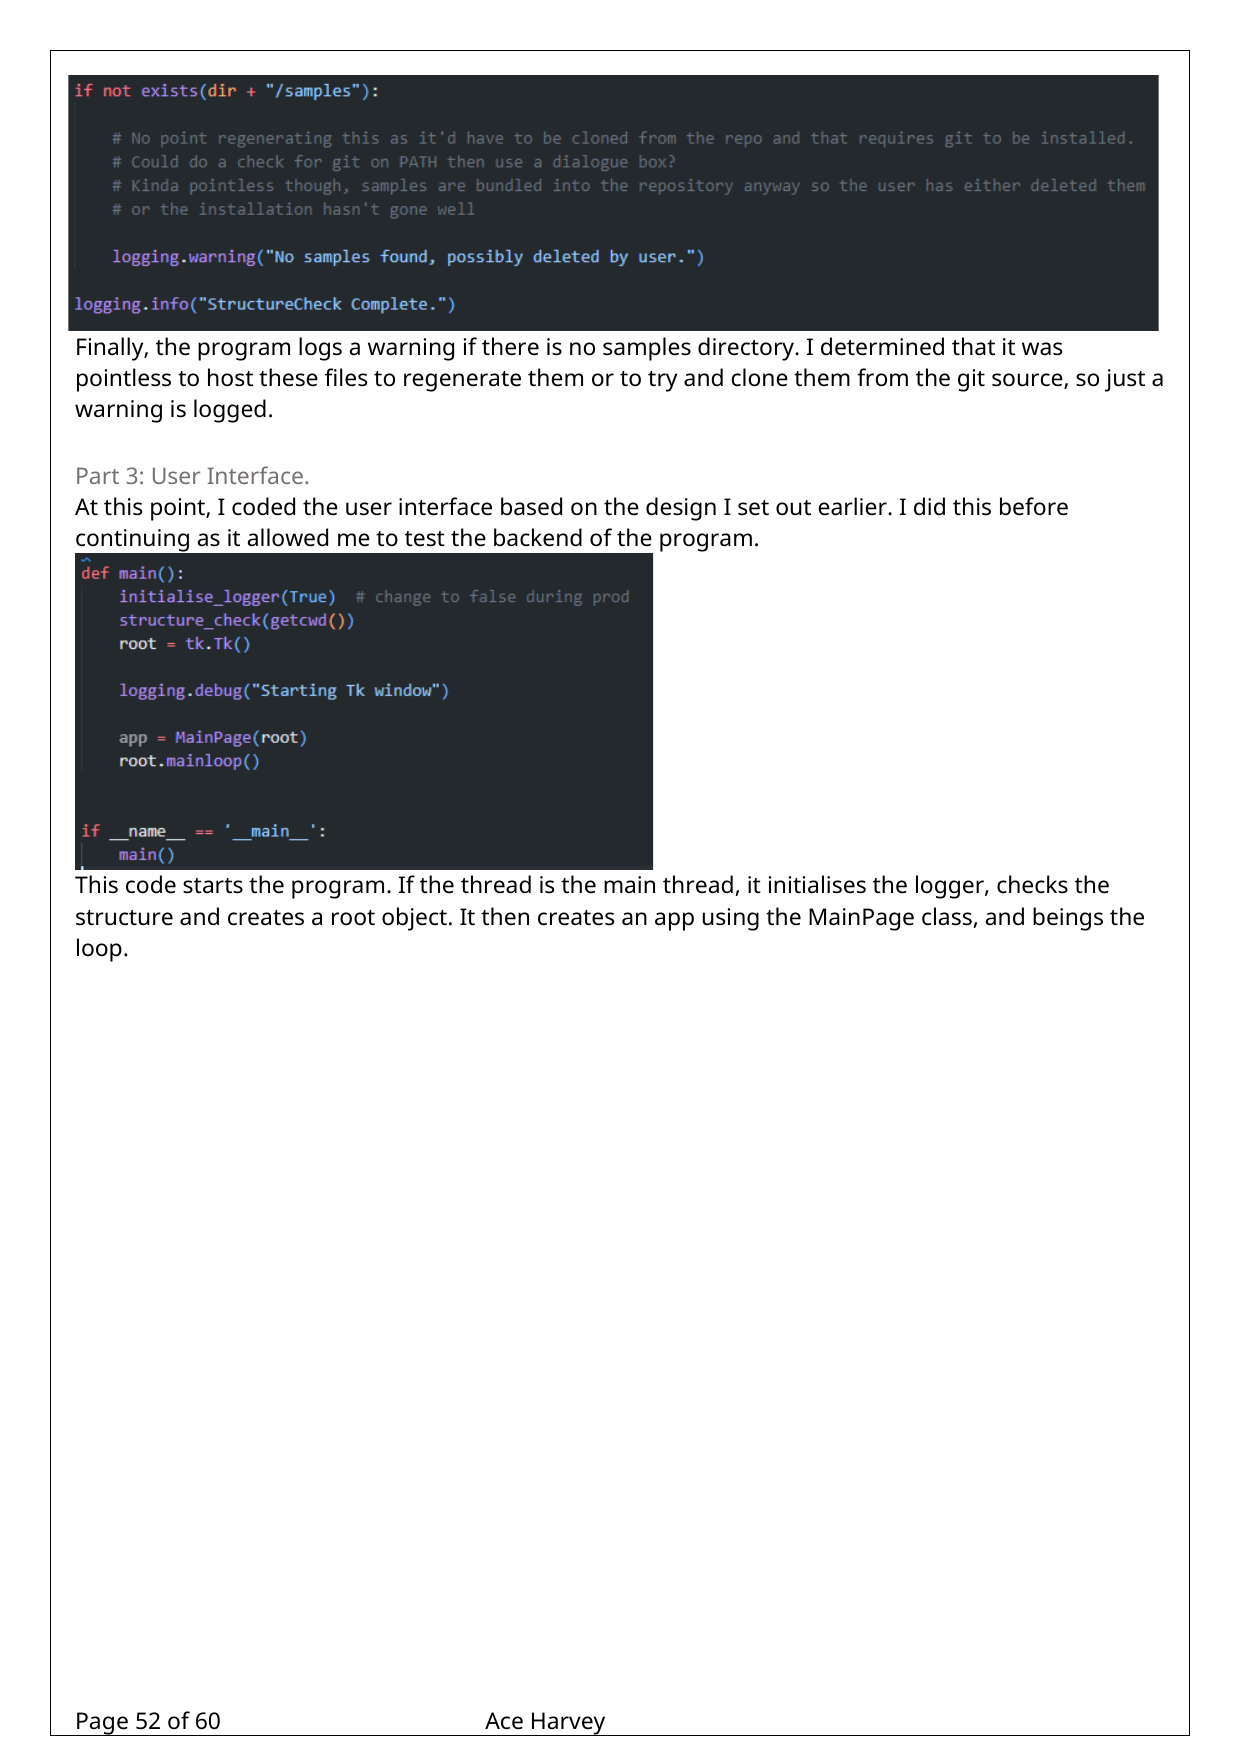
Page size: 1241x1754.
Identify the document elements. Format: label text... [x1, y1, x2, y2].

text This code starts the program. If the thread is the main thread, it initialises the logger, checks the structure and creates a root object. It then creates an app using the MainPage class, and beings the loop. [75, 869, 1165, 963]
picture [68, 75, 1159, 331]
text At this point, I coded the user interface based on the design I set out earlier. I did this before continuing as it allowed me to test the backend of the program. [75, 491, 1165, 554]
subtitle Part 3: User Interface. [75, 460, 1165, 491]
picture [75, 553, 654, 870]
